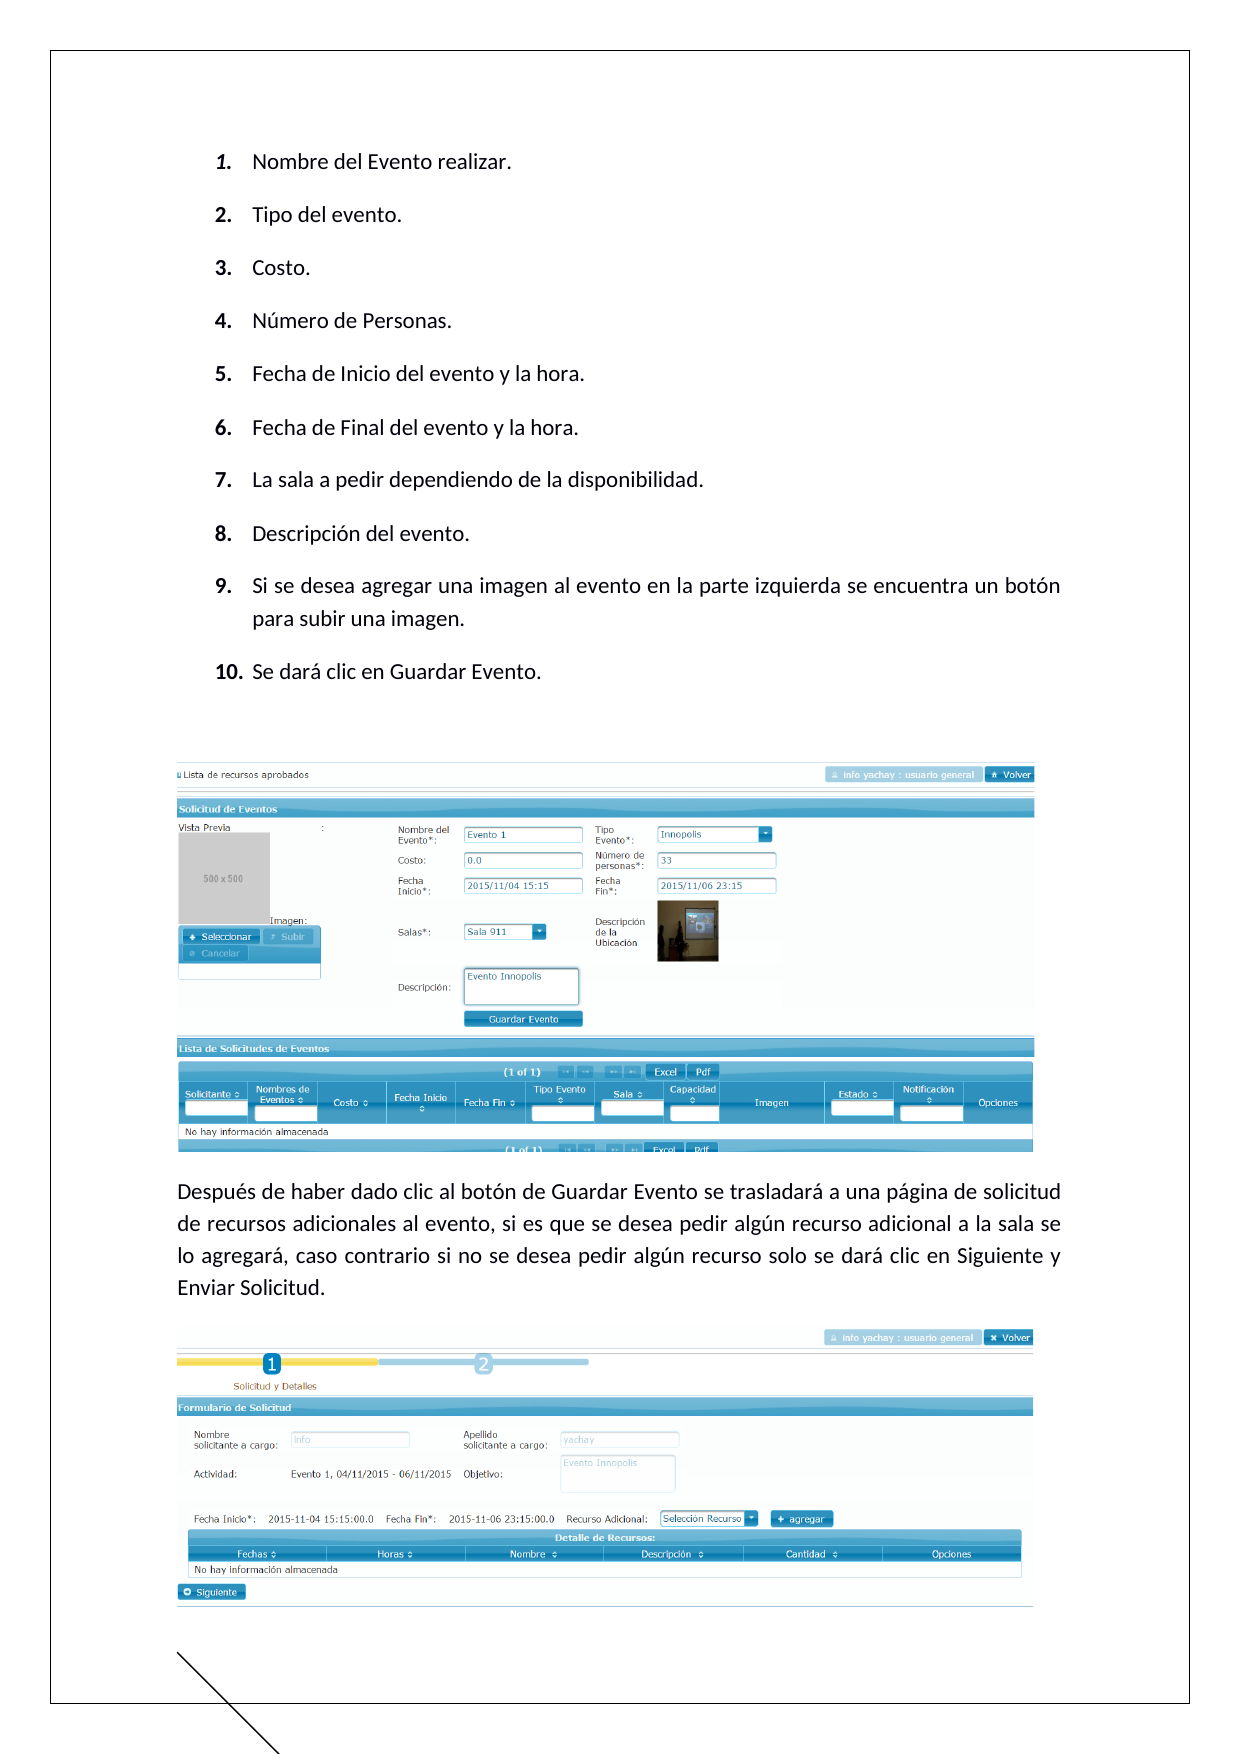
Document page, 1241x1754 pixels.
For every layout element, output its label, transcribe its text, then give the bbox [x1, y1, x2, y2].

list Nombre del Evento realizar. [214, 147, 1063, 176]
text Después de haber dado clic al botón de Guardar Evento se trasladará a una página de solicitud de recursos adicionales al evento, si es que se desea pedir algún recurso adicional a la sala se lo agregará, caso contrario si no se desea pedir algún recurso solo se dará clic en Siguiente y Enviar Solicitud. [177, 1177, 1063, 1302]
list Descripción del evento. [214, 519, 1063, 547]
picture [177, 1326, 1034, 1609]
list Tipo del evento. [214, 201, 1063, 228]
list Si se desea agregar una imagen al evento en la parte izquierda se encuentra un botón para subir una imagen. [214, 572, 1063, 632]
list Fecha de Final del evento y la hora. [214, 413, 1063, 441]
list Número de Personas. [214, 307, 1063, 334]
picture [177, 762, 1035, 1152]
list Costo. [214, 253, 1063, 282]
list Fecha de Inicio del evento y la hora. [214, 359, 1063, 388]
list La sala a pedir dependiendo de la disponibilidad. [214, 466, 1063, 494]
list Se dará clic en Guardar Evento. [214, 657, 1063, 685]
